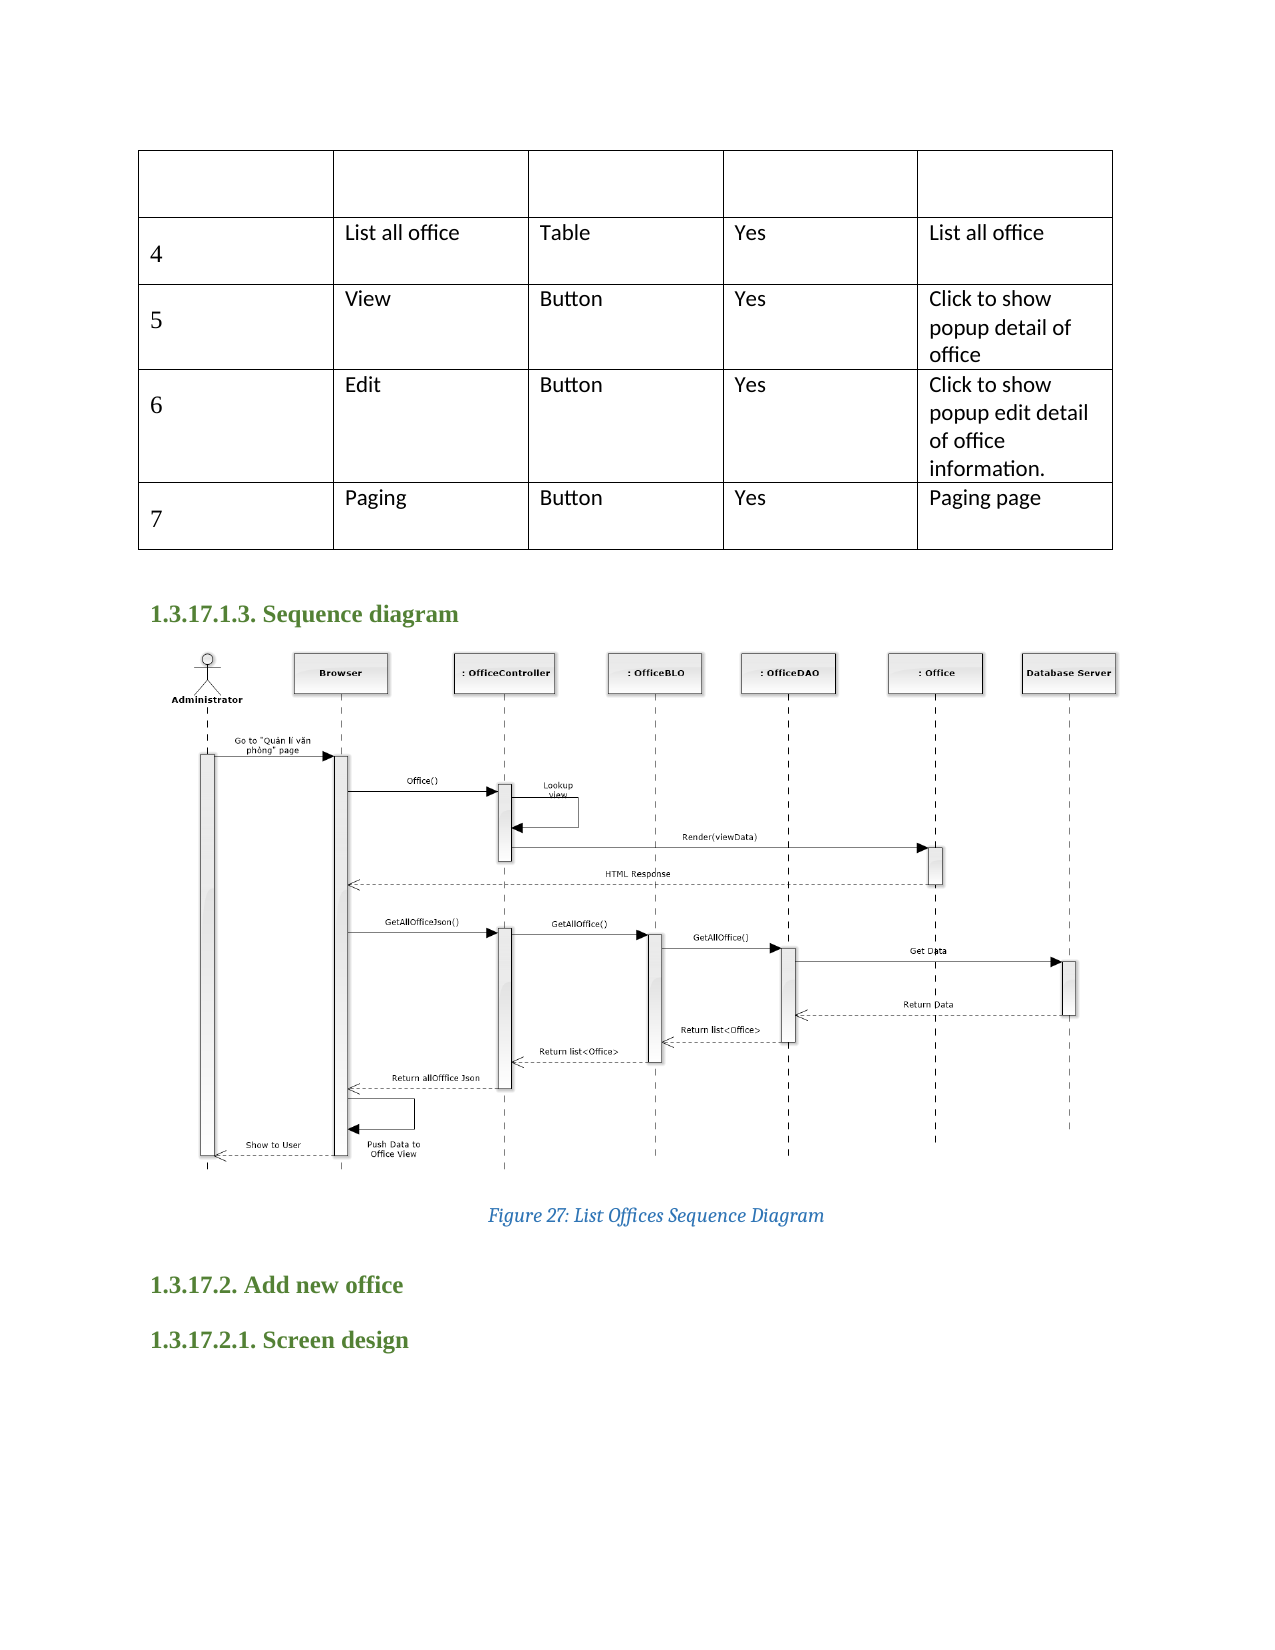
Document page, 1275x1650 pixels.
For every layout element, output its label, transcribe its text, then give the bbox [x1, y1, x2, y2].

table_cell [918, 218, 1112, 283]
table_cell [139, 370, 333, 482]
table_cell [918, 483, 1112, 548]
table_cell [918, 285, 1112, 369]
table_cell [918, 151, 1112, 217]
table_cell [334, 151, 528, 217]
picture [150, 644, 1125, 1186]
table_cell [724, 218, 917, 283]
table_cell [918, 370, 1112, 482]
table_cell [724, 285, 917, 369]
subtitle Screen design [150, 1325, 1125, 1354]
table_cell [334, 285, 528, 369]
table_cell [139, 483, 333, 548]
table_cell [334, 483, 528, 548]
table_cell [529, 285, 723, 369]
subtitle Sequence diagram [150, 599, 1125, 628]
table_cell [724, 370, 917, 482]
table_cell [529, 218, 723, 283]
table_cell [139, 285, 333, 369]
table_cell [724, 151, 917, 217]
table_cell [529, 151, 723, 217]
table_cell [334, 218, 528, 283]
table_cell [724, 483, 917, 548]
subtitle Add new office [150, 1270, 1125, 1298]
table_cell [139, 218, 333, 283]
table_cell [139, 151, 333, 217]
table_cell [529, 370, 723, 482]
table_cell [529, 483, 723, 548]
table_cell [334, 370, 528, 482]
